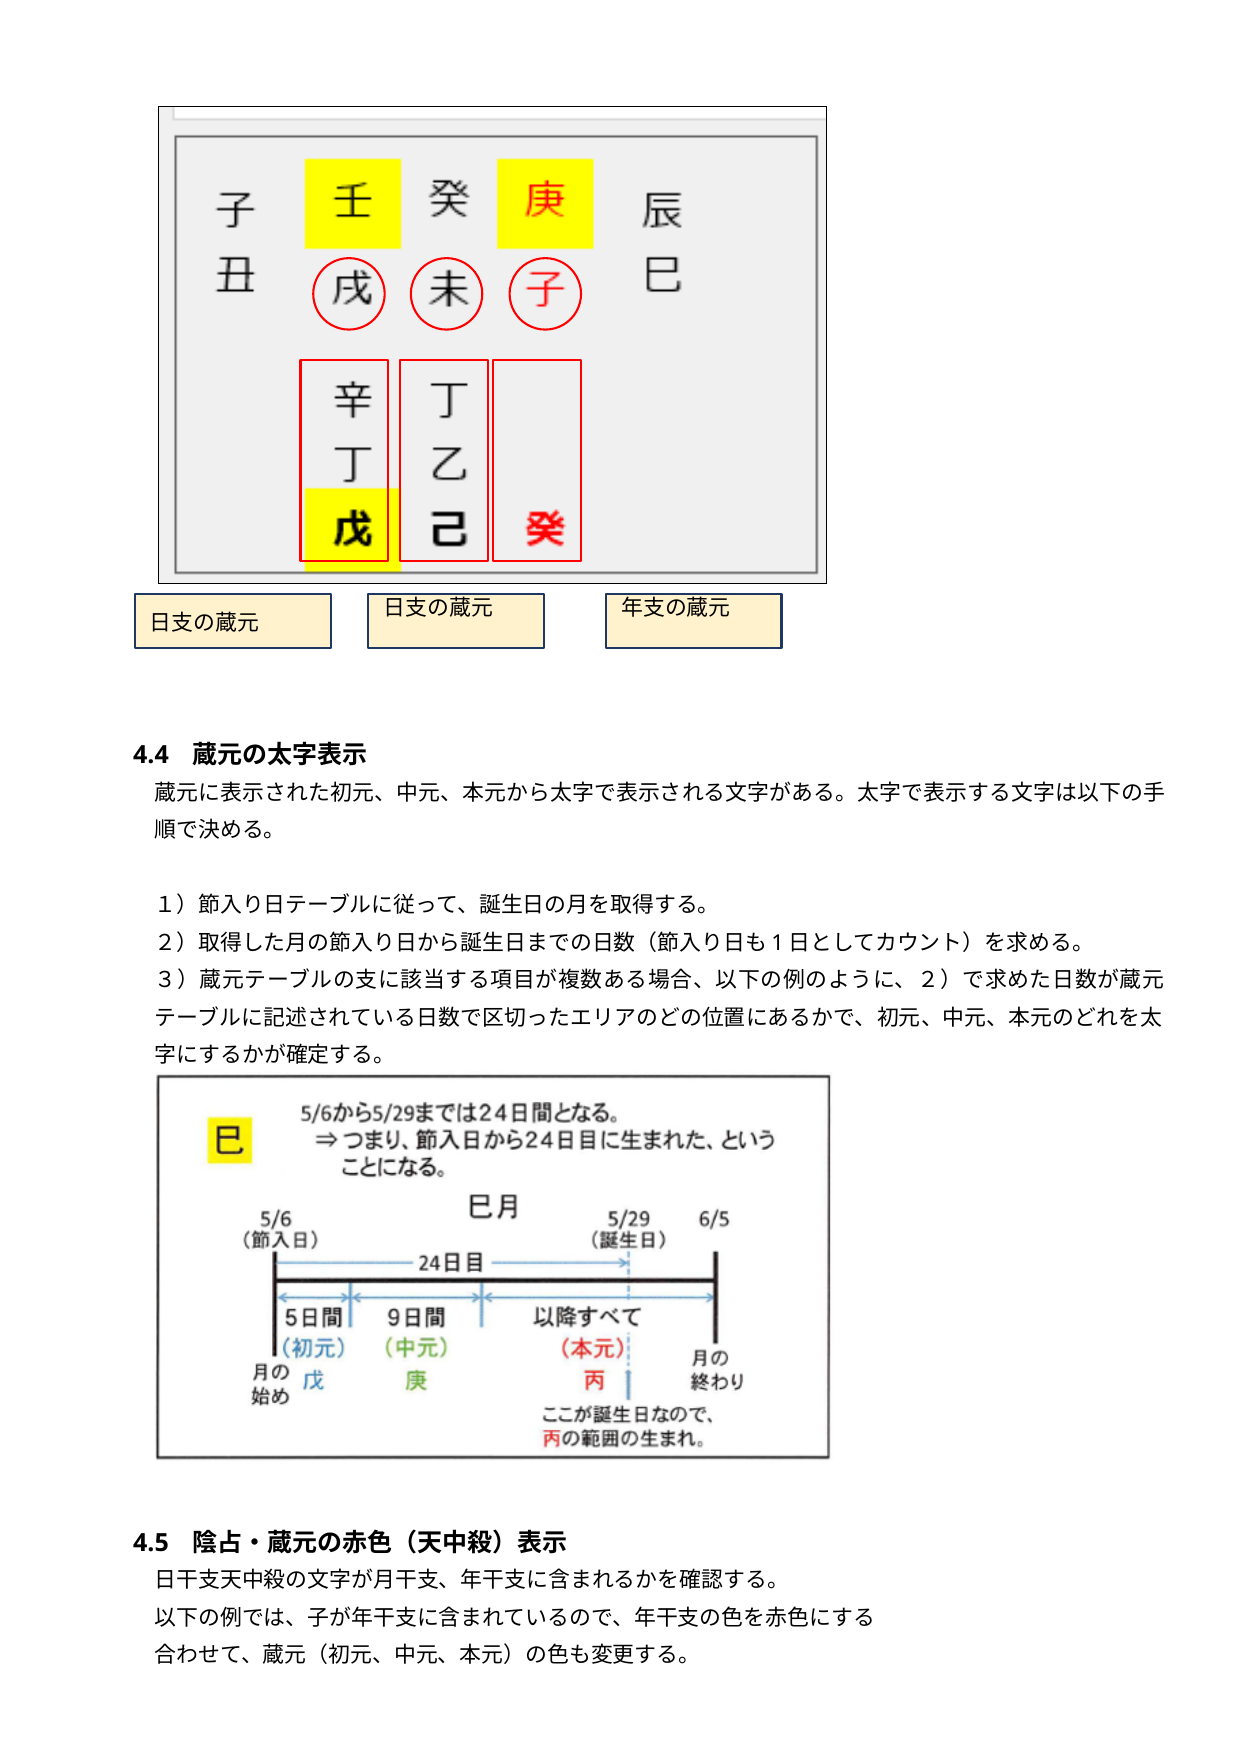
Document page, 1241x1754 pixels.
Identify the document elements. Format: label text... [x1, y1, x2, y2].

text ３）蔵元テーブルの支に該当する項目が複数ある場合、以下の例のように、２）で求めた日数が蔵元テーブルに記述されている日数で区切ったエリアのどの位置にあるかで、初元、中元、本元のどれを太字にするかが確定する。 [154, 959, 1167, 1072]
text 蔵元に表示された初元、中元、本元から太字で表示される文字がある。太字で表示する文字は以下の手順で決める。 [154, 772, 1167, 847]
list 陰占・蔵元の赤色（天中殺）表示 [133, 1522, 1145, 1559]
text 合わせて、蔵元（初元、中元、本元）の色も変更する。 [154, 1634, 1167, 1672]
text １）節入り日テーブルに従って、誕生日の月を取得する。 [154, 884, 1167, 922]
text 以下の例では、子が年干支に含まれているので、年干支の色を赤色にする [154, 1597, 1167, 1634]
list 蔵元の太字表示 [133, 734, 1145, 772]
picture [154, 1071, 837, 1467]
text 日干支天中殺の文字が月干支、年干支に含まれるかを確認する。 [154, 1559, 1167, 1597]
text ２）取得した月の節入り日から誕生日までの日数（節入り日も1日としてカウント）を求める。 [154, 922, 1167, 959]
picture [159, 107, 826, 583]
